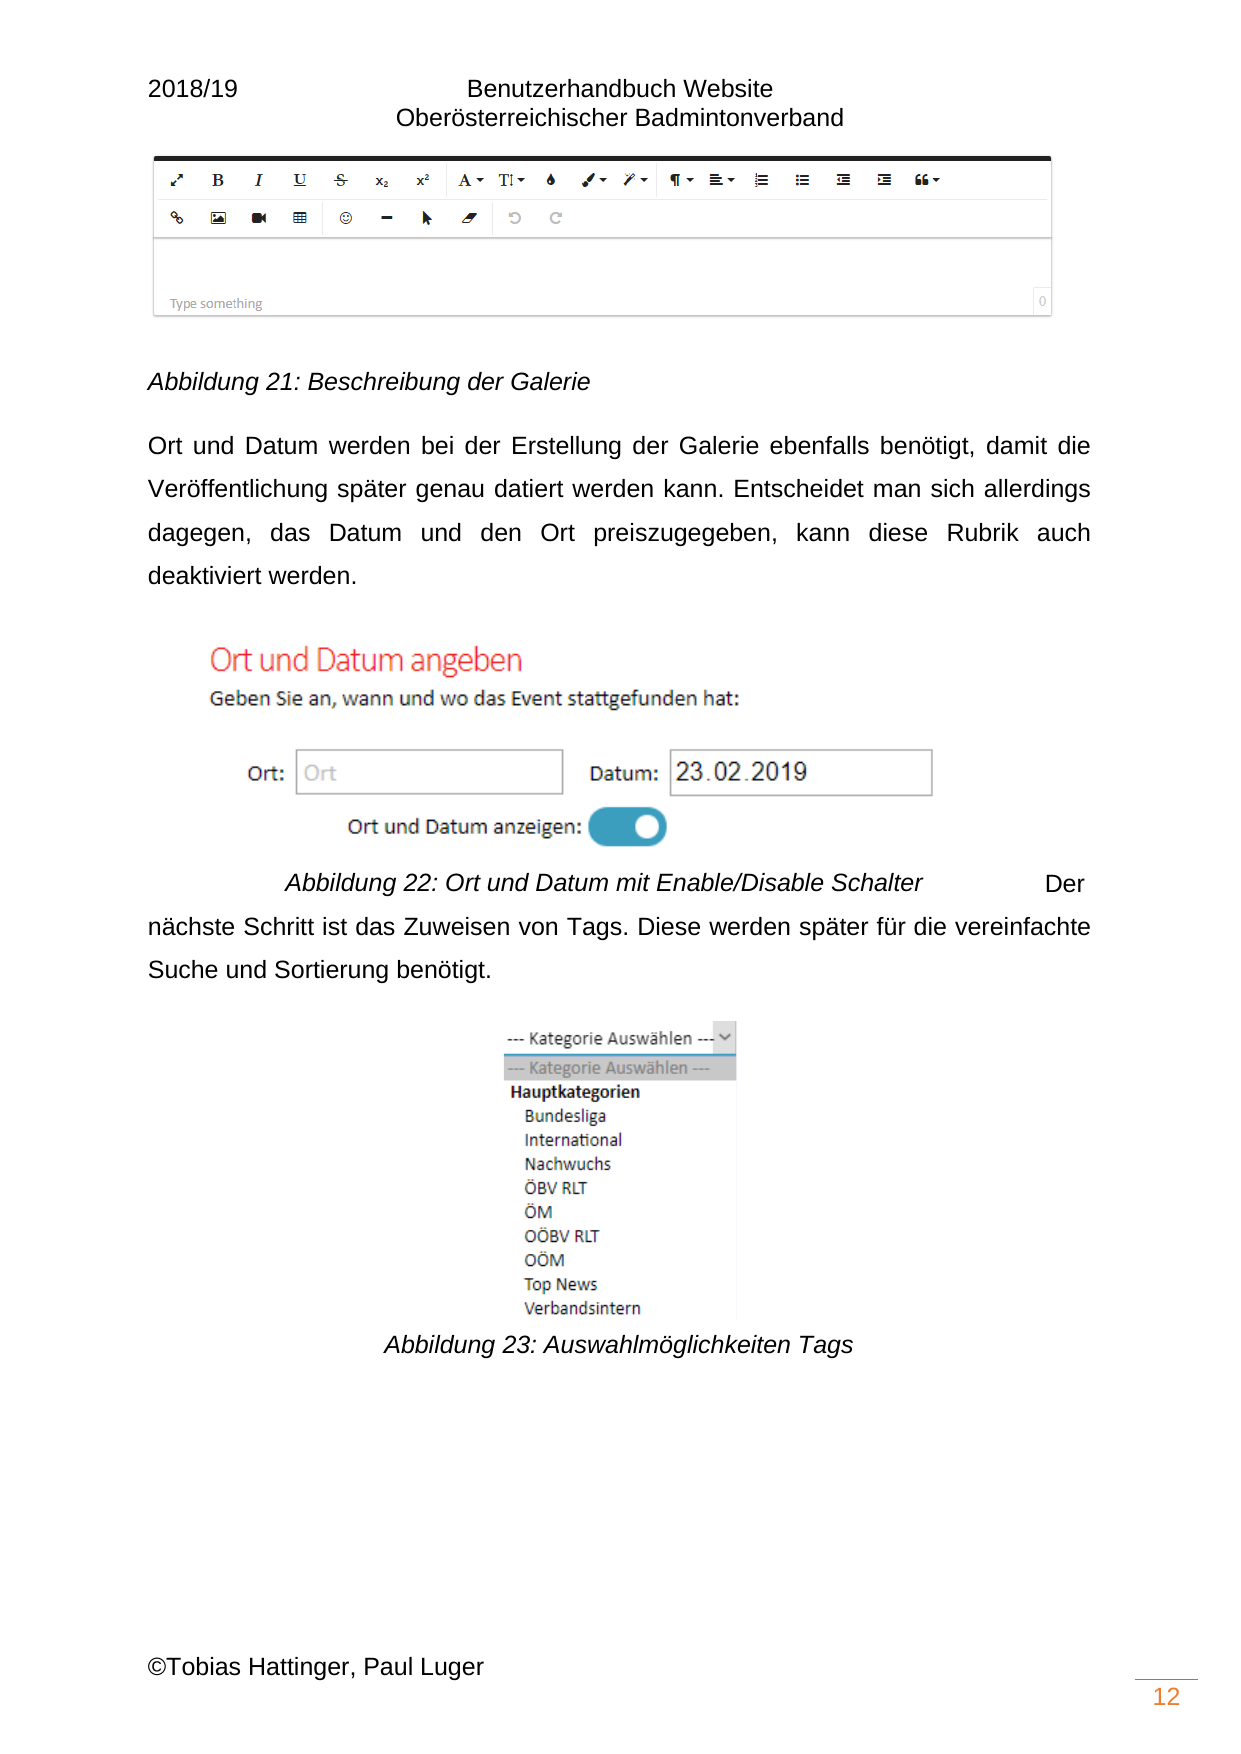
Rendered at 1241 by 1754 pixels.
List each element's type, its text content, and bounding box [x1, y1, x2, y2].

picture [199, 640, 1038, 855]
text Abbildung 21: Beschreibung der Galerie [148, 367, 1093, 396]
text Ort und Datum werden bei der Erstellung der Galerie ebenfalls benötigt, damit die Veröffentlichung später genau datiert werden kann. Entscheidet man sich allerdings dagegen, das Datum und den Ort preiszugegeben, kann diese Rubrik auch deaktiviert werden. [148, 431, 1093, 589]
picture [503, 1021, 737, 1320]
picture [147, 147, 1063, 333]
